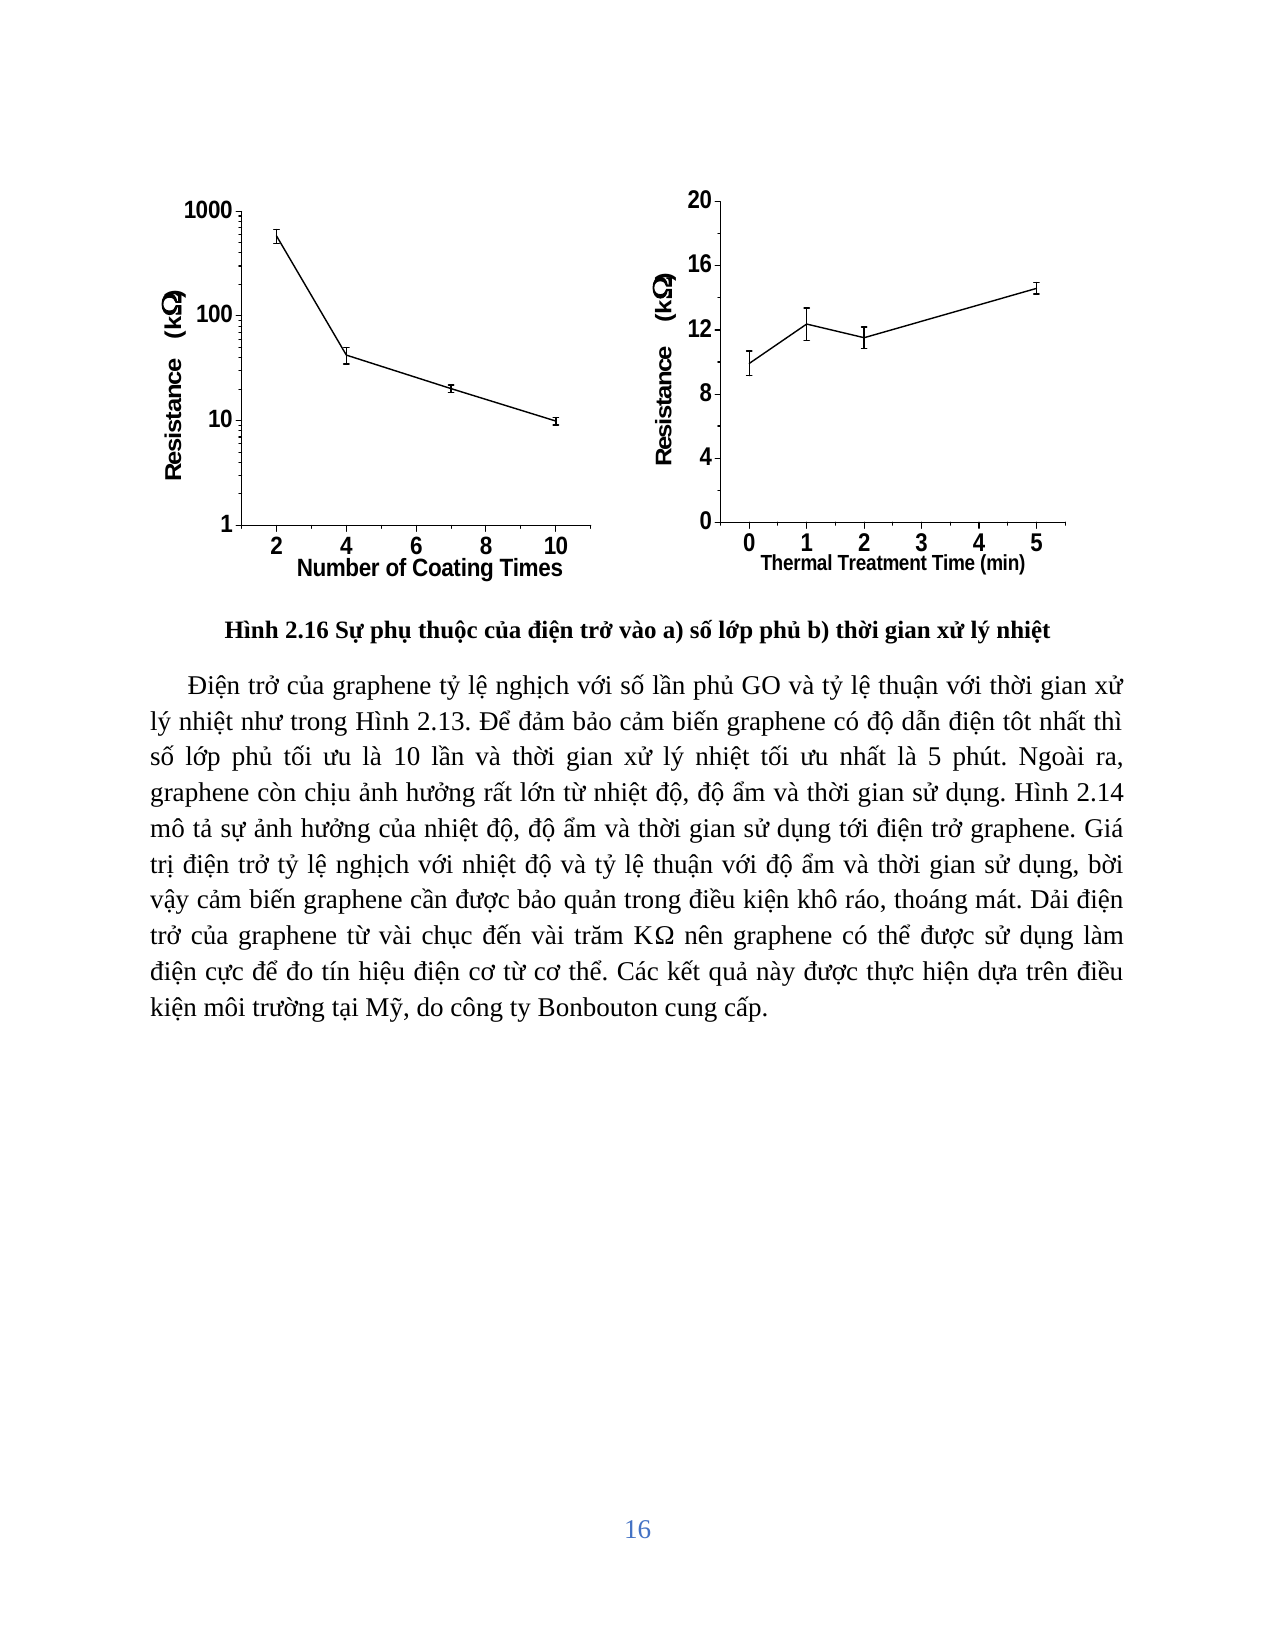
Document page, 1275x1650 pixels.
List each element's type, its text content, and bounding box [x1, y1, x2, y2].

text Điện trở của graphene tỷ lệ nghịch với số lần phủ GO và tỷ lệ thuận với thời gian xử lý nhiệt như trong Hình 2.13. Để đảm bảo cảm biến graphene có độ dẫn điện tôt nhất thì số lớp phủ tối ưu là 10 lần và thời gian xử lý nhiệt tối ưu nhất là 5 phút. Ngoài ra, graphene còn chịu ảnh hưởng rất lớn từ nhiệt độ, độ ẩm và thời gian sử dụng. Hình 2.14 mô tả sự ảnh hưởng của nhiệt độ, độ ẩm và thời gian sử dụng tới điện trở graphene. Giá trị điện trở tỷ lệ nghịch với nhiệt độ và tỷ lệ thuận với độ ẩm và thời gian sử dụng, bời vậy cảm biến graphene cần được bảo quản trong điều kiện khô ráo, thoáng mát. Dải điện trở của graphene từ vài chục đến vài trăm KΩ nên graphene có thể được sử dụng làm điện cực để đo tín hiệu điện cơ từ cơ thể. Các kết quả này được thực hiện dựa trên điều kiện môi trường tại Mỹ, do công ty Bonbouton cung cấp. [150, 669, 1125, 1022]
